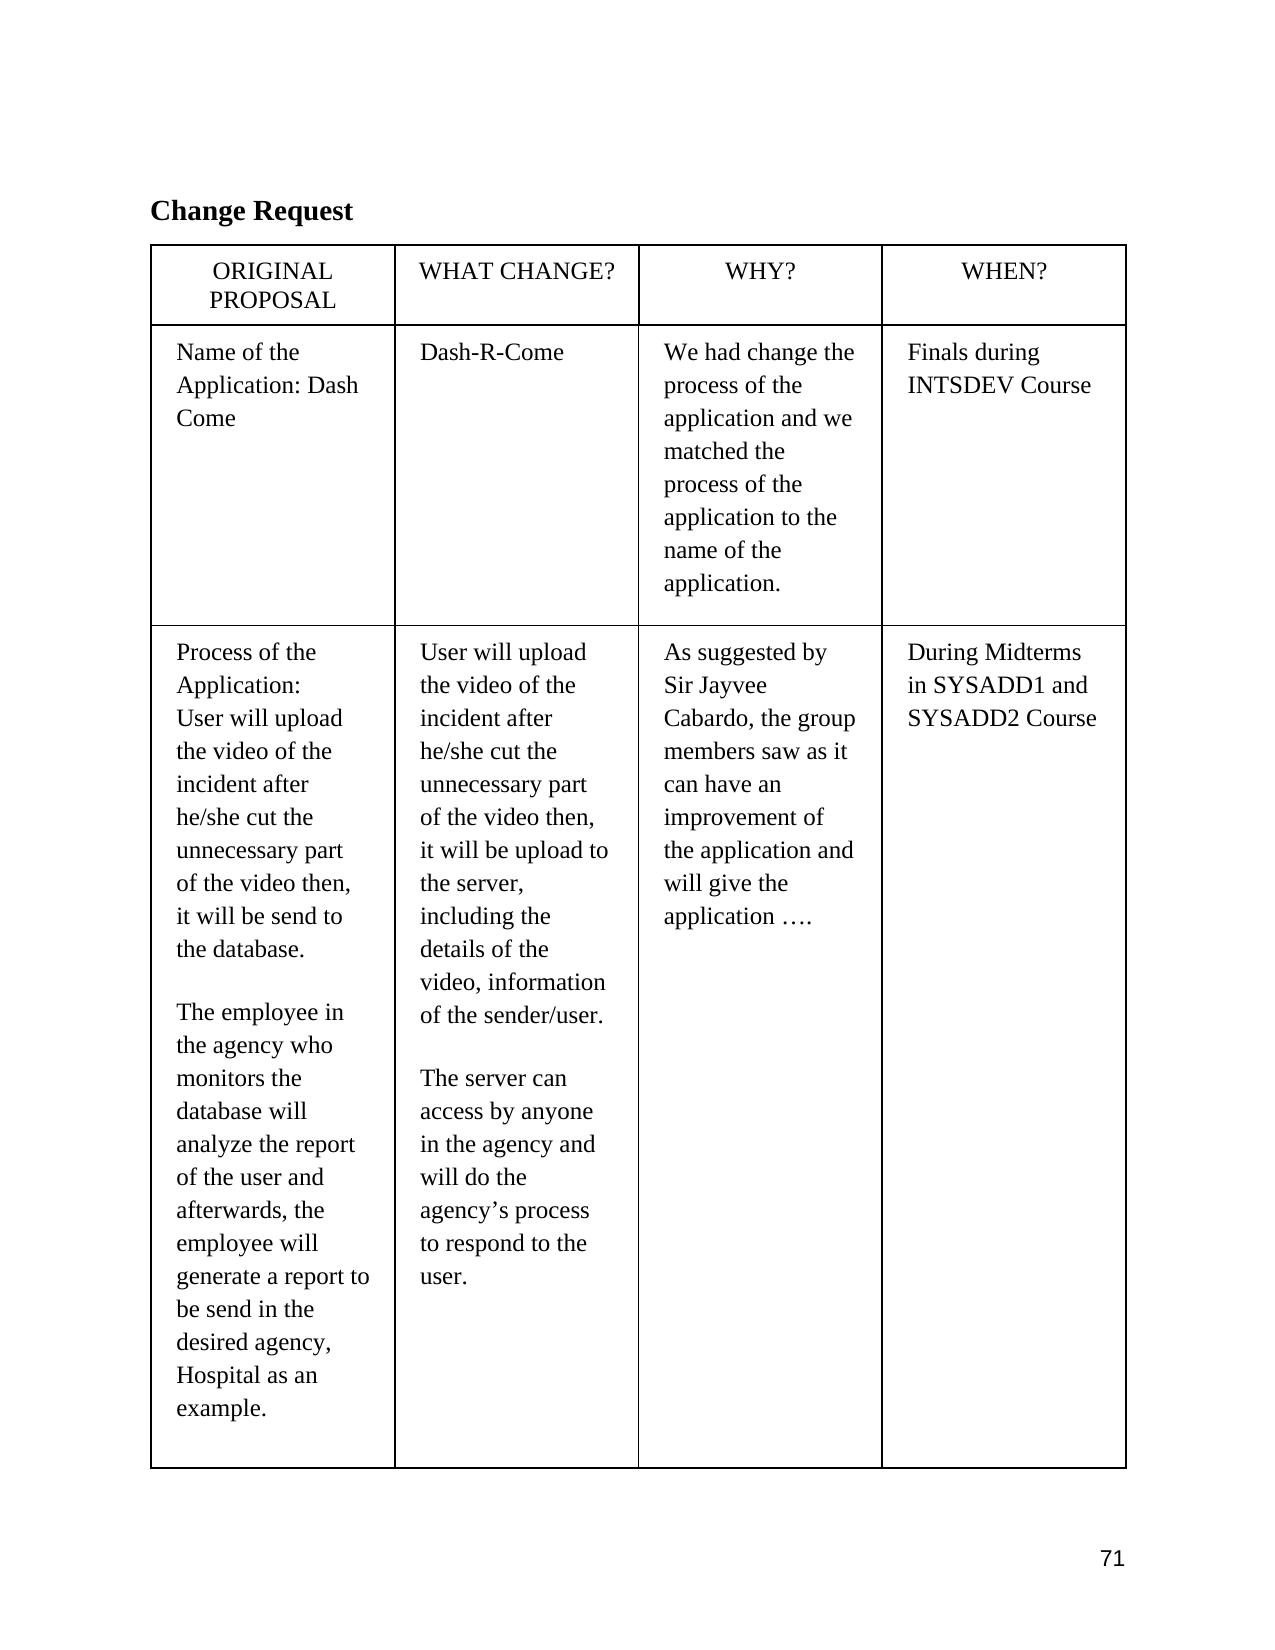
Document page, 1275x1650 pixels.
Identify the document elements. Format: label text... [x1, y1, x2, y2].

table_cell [152, 626, 394, 1467]
table_cell Dash-R-Come [396, 326, 638, 624]
table_header ORIGINAL PROPOSAL [152, 246, 394, 324]
table_header WHAT CHANGE? [396, 246, 638, 324]
table_cell Finals during INTSDEV Course [883, 326, 1125, 624]
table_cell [883, 626, 1125, 1467]
table_cell We had change the process of the application and we matched the process of the application to the name of the application. [639, 326, 881, 624]
table_cell Name of the Application: Dash Come [152, 326, 394, 624]
table_header WHY? [640, 246, 881, 324]
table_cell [396, 626, 638, 1467]
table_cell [639, 626, 881, 1467]
table_header WHEN? [883, 246, 1125, 324]
subtitle Change Request [150, 193, 1125, 226]
